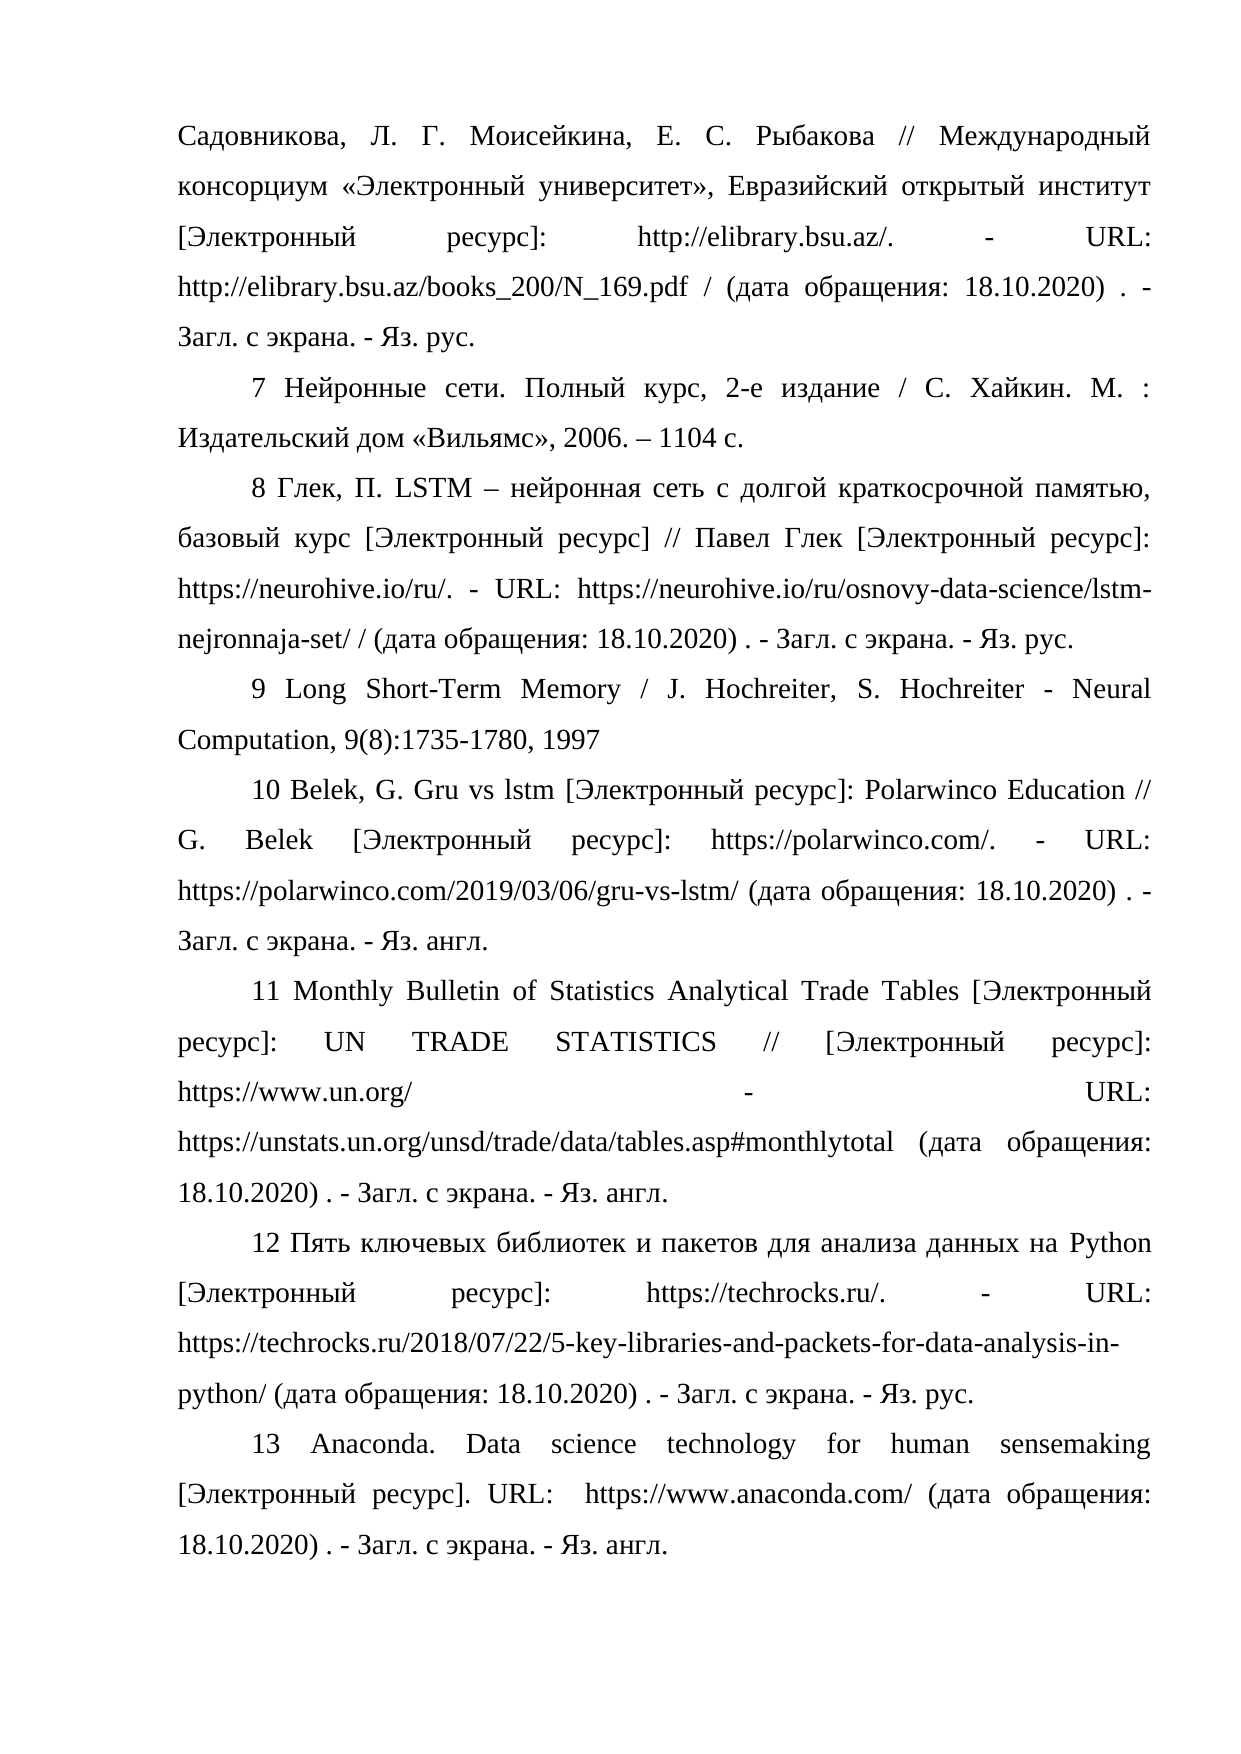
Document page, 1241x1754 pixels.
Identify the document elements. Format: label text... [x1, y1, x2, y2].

text 12 Пять ключевых библиотек и пакетов для анализа данных на Python [Электронный ресурс]: https://techrocks.ru/. - URL: https://techrocks.ru/2018/07/22/5-key-libraries-and-packets-for-data-analysis-in-python/ (дата обращения: 18.10.2020) . - Загл. с экрана. - Яз. рус. [177, 1225, 1152, 1409]
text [177, 118, 1152, 353]
text 11 Monthly Bulletin of Statistics Analytical Trade Tables [Электронный ресурс]: UN TRADE STATISTICS // [Электронный ресурс]: https://www.un.org/ - URL: https://unstats.un.org/unsd/trade/data/tables.asp#monthlytotal (дата обращения: 18.10.2020) . - Загл. с экрана. - Яз. англ. [177, 973, 1152, 1208]
text 9 Long Short-Term Memory / J. Hochreiter, S. Hochreiter - Neural Computation, 9(8):1735-1780, 1997 [177, 672, 1152, 755]
text 7 Нейронные сети. Полный курс, 2-е издание / С. Хайкин. М. : Издательский дом «Вильямс», 2006. – 1104 с. [177, 370, 1152, 453]
text 10 Belek, G. Gru vs lstm [Электронный ресурс]: Polarwinco Education // G. Belek [Электронный ресурс]: https://polarwinco.com/. - URL: https://polarwinco.com/2019/03/06/gru-vs-lstm/ (дата обращения: 18.10.2020) . - Загл. с экрана. - Яз. англ. [177, 772, 1152, 957]
text 8 Глек, П. LSTM – нейронная сеть с долгой краткосрочной памятью, базовый курс [Электронный ресурс] // Павел Глек [Электронный ресурс]: https://neurohive.io/ru/. - URL: https://neurohive.io/ru/osnovy-data-science/lstm-nejronnaja-set/ / (дата обращения: 18.10.2020) . - Загл. с экрана. - Яз. рус. [177, 470, 1152, 655]
text 13 Anaconda. Data science technology for human sensemaking [Электронный ресурс]. URL: https://www.anaconda.com/ (дата обращения: 18.10.2020) . - Загл. с экрана. - Яз. англ. [177, 1426, 1152, 1560]
